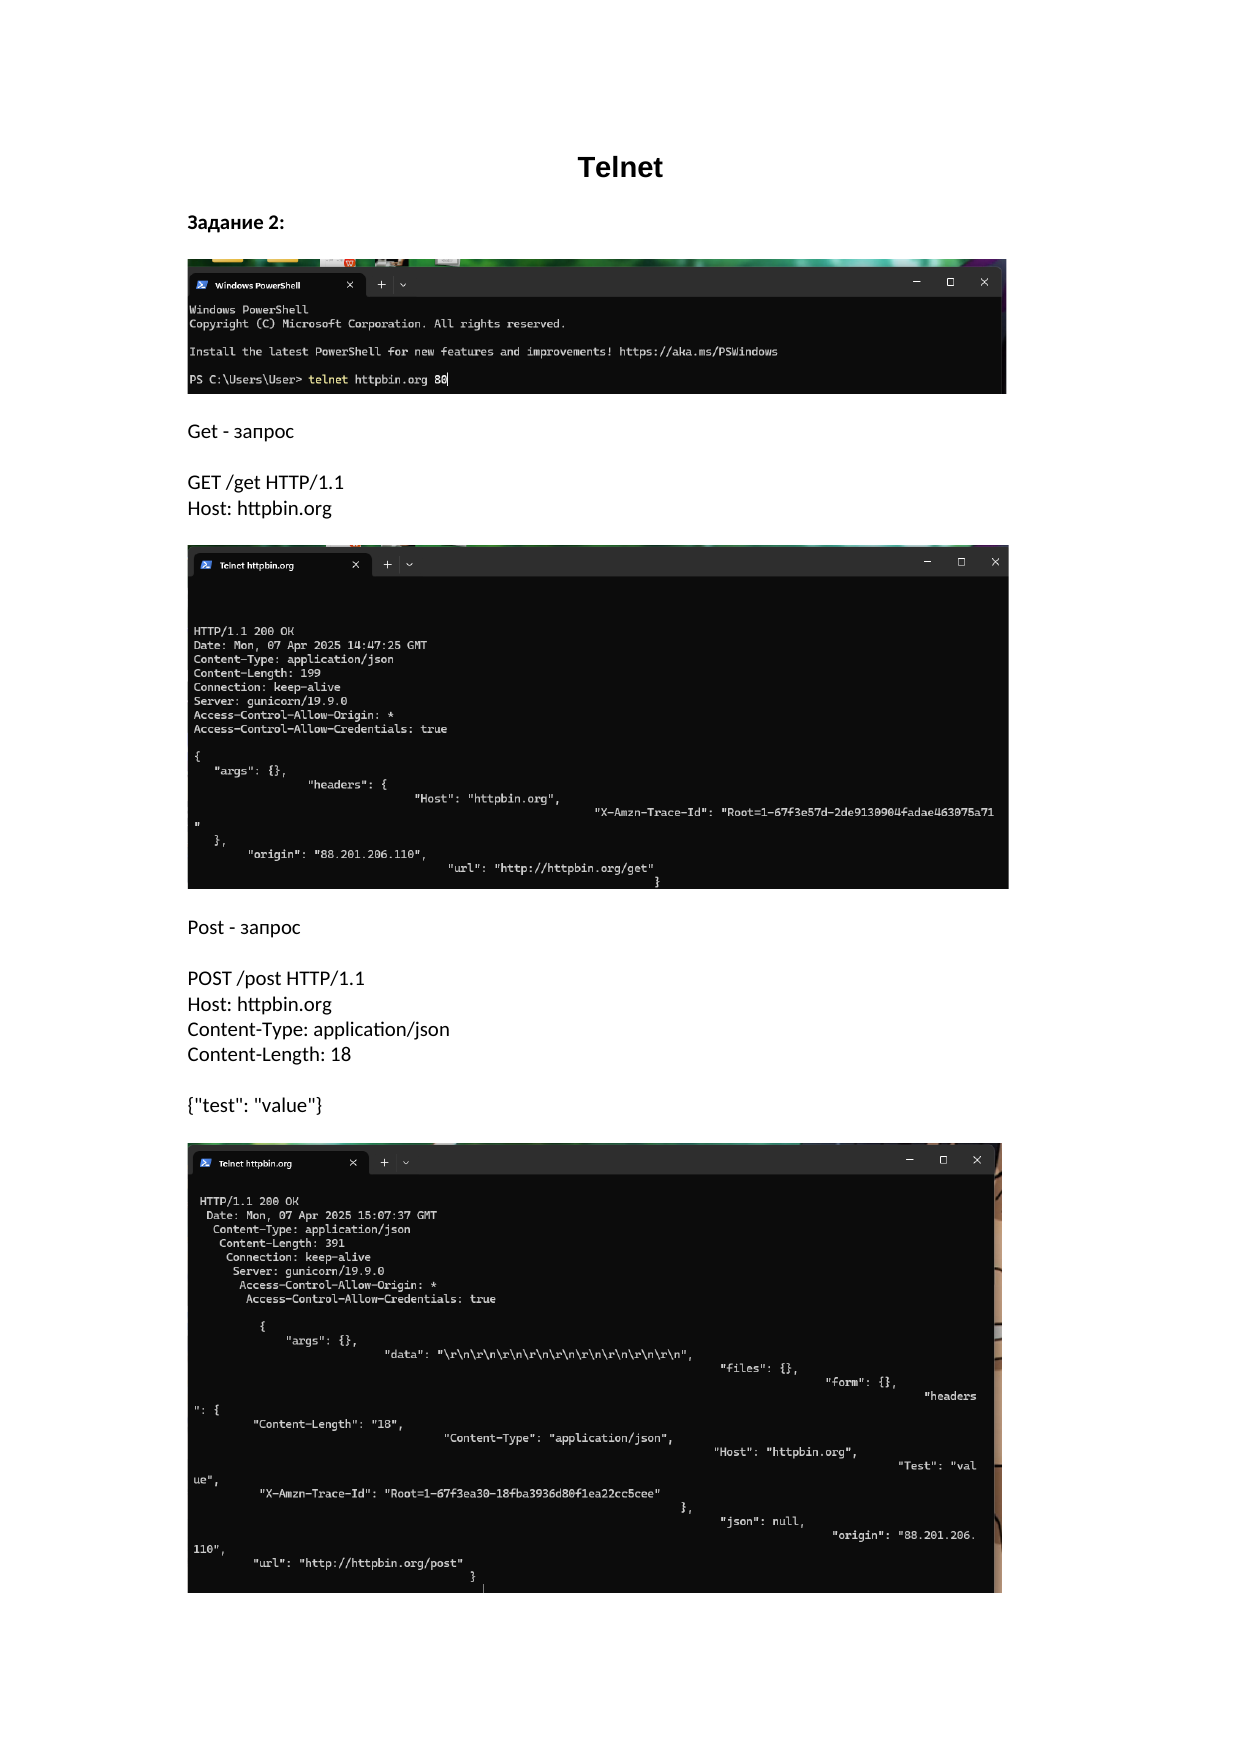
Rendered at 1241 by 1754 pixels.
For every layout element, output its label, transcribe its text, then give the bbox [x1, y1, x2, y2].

text POST /post HTTP/1.1 [187, 965, 1053, 991]
text Host: httpbin.org [187, 991, 1053, 1016]
picture [187, 259, 1007, 394]
text Get - запрос [187, 418, 1053, 444]
text Host: httpbin.org [187, 495, 1053, 520]
text Content-Length: 18 [187, 1042, 1053, 1067]
text Telnet [187, 150, 1053, 183]
text GET /get HTTP/1.1 [187, 469, 1053, 495]
picture [187, 1143, 1002, 1593]
text Post - запрос [187, 914, 1053, 940]
text Content-Type: application/json [187, 1016, 1053, 1042]
text {"test": "value"} [187, 1092, 1053, 1118]
text Задание 2: [187, 209, 1053, 234]
picture [187, 545, 1009, 889]
